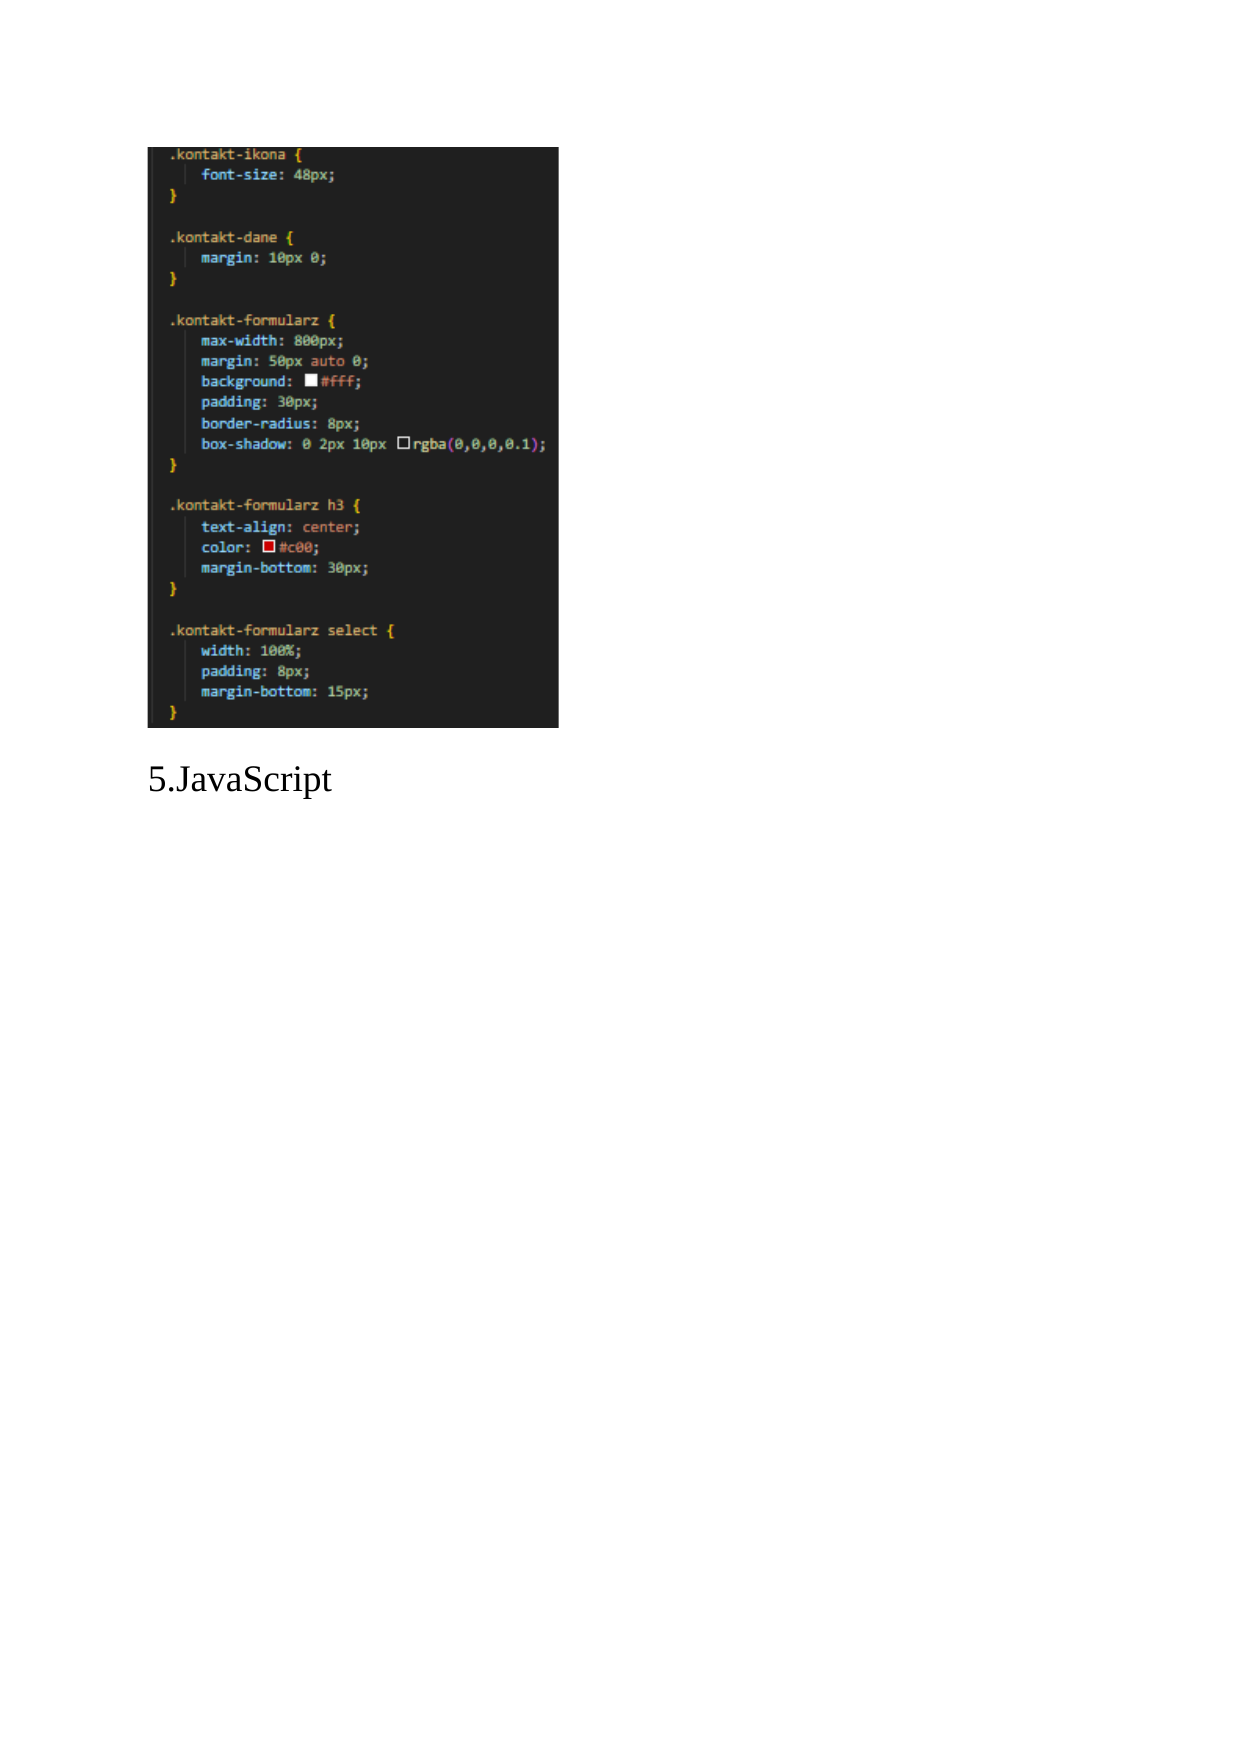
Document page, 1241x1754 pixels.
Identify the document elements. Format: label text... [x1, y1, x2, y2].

picture [147, 147, 559, 728]
text 5.JavaScript [148, 757, 1093, 800]
